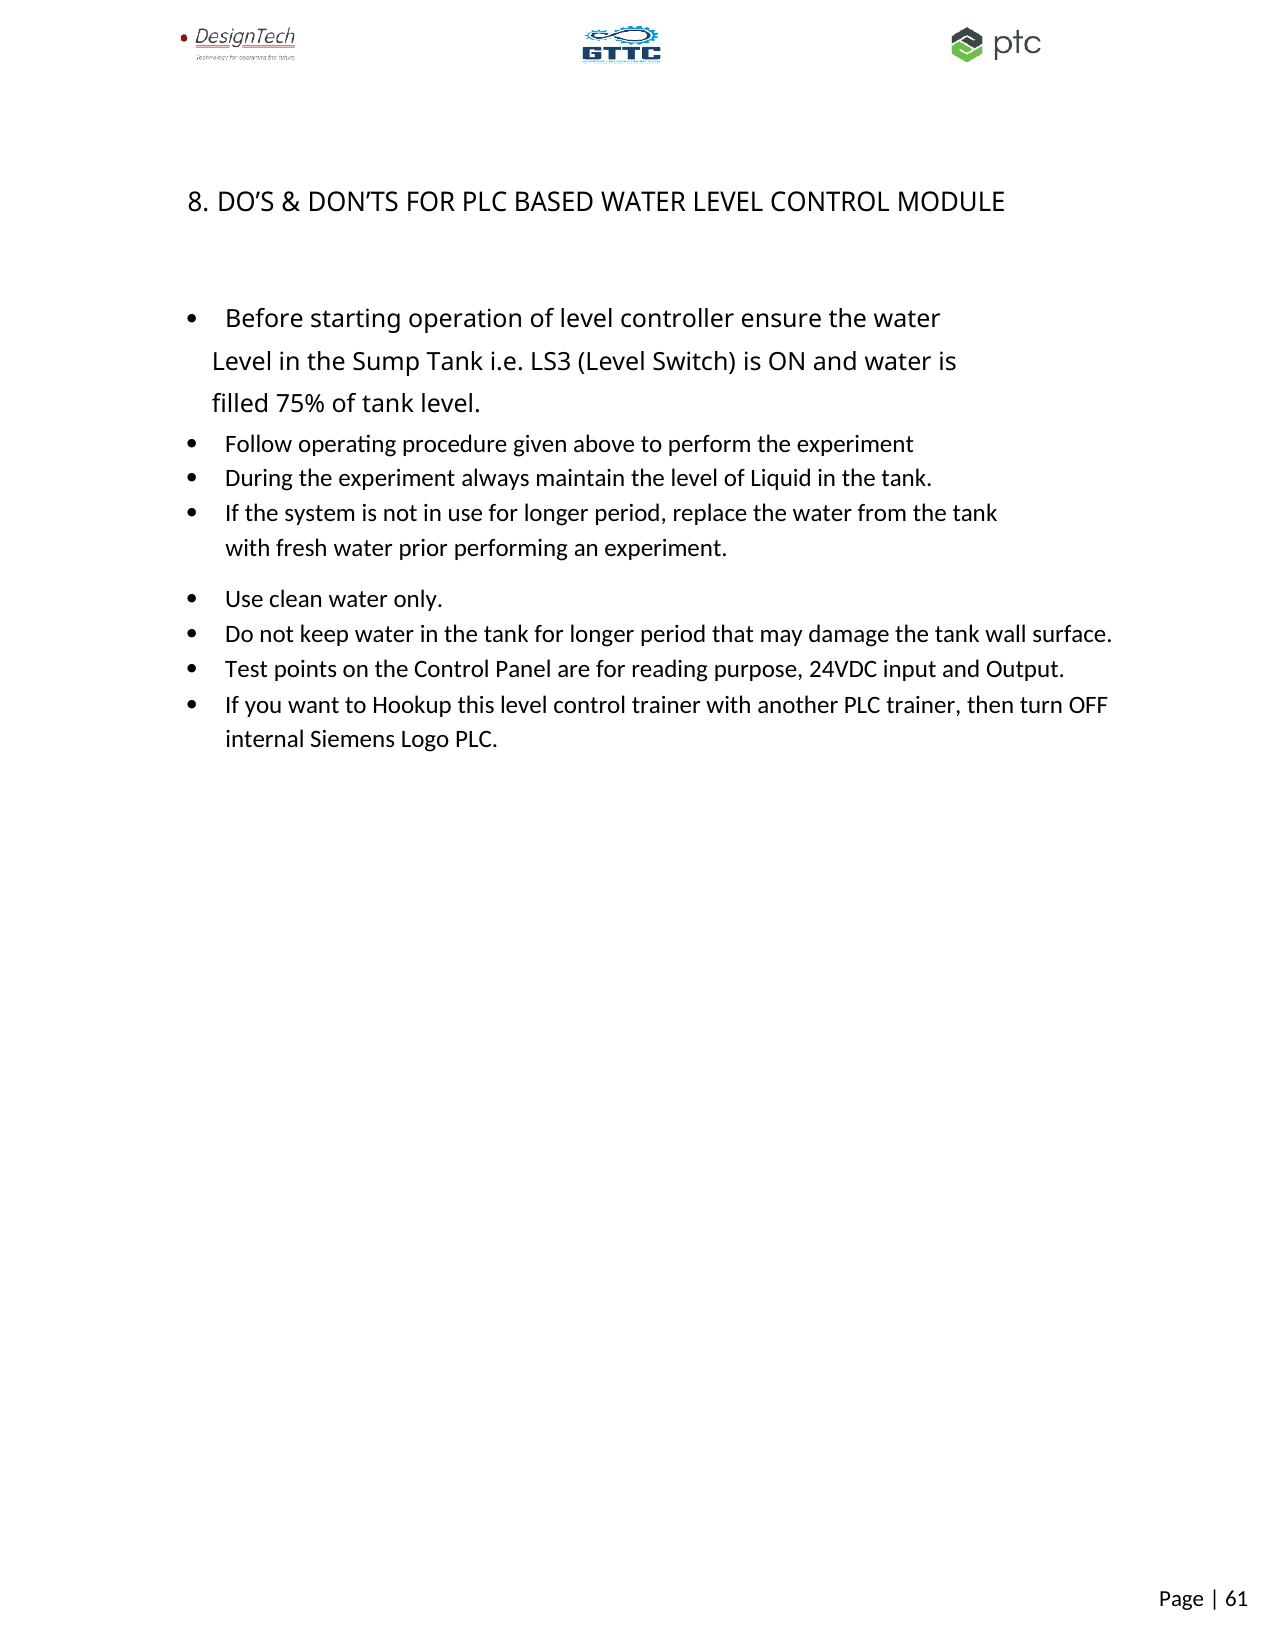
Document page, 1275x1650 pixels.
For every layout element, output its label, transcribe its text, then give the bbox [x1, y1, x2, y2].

list During the experiment always maintain the level of Liquid in the tank. [187, 462, 1248, 493]
text 8. DO’S & DON’TS FOR PLC BASED WATER LEVEL CONTROL MODULE [187, 183, 1248, 220]
picture [582, 26, 661, 64]
list If the system is not in use for longer period, replace the water from the tank with fresh water prior performing an experiment. [187, 497, 999, 563]
list Test points on the Control Panel are for reading purpose, 24VDC input and Output. [187, 654, 1248, 684]
picture [951, 27, 1041, 63]
list If you want to Hookup this level control trainer with another PLC trainer, then turn OFF internal Siemens Logo PLC. [187, 689, 1120, 754]
picture [180, 27, 295, 61]
list Follow operating procedure given above to perform the experiment [187, 428, 1248, 458]
list Before starting operation of level controller ensure the water Level in the Sump Tank i.e. LS3 (Level Switch) is ON and water is filled 75% of tank level. [187, 301, 965, 420]
list Use clean water only. [187, 583, 1248, 614]
list Do not keep water in the tank for longer period that may damage the tank wall surface. [187, 618, 1248, 649]
